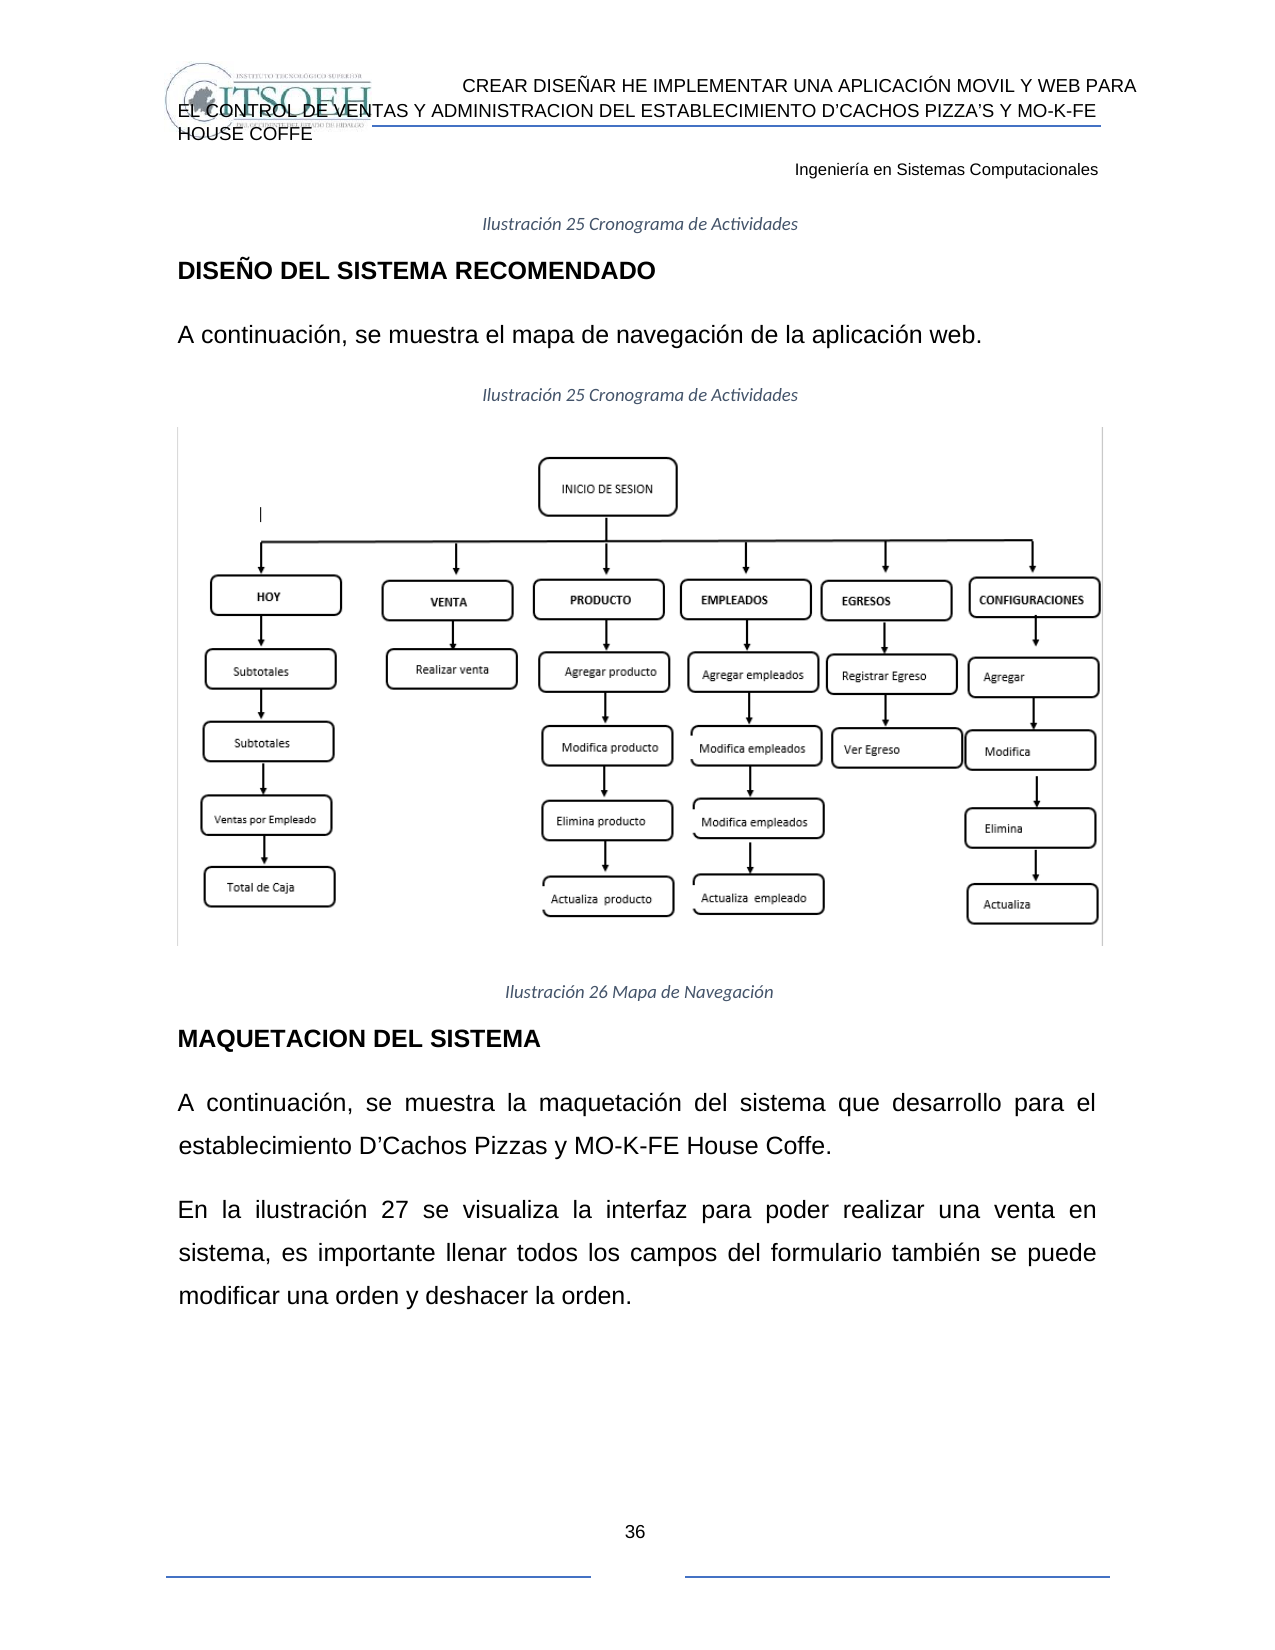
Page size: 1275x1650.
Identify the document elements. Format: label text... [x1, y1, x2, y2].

picture [164, 61, 372, 139]
text A continuación, se muestra la maquetación del sistema que desarrollo para el establecimiento D’Cachos Pizzas y MO-K-FE House Coffe. [177, 1088, 1098, 1160]
text Ilustración 25 Cronograma de Actividades [177, 212, 1103, 235]
text Ilustración 25 Cronograma de Actividades [177, 383, 1103, 406]
text DISEÑO DEL SISTEMA RECOMENDADO [177, 256, 1098, 285]
text A continuación, se muestra el mapa de navegación de la aplicación web. [177, 320, 1098, 348]
picture [265, 128, 274, 139]
text En la ilustración 27 se visualiza la interfaz para poder realizar una venta en sistema, es importante llenar todos los campos del formulario también se puede modificar una orden y deshacer la orden. [177, 1194, 1098, 1310]
text MAQUETACION DEL SISTEMA [177, 1024, 1098, 1053]
picture [177, 427, 1104, 946]
text Ilustración 26 Mapa de Navegación [177, 980, 1103, 1003]
picture [194, 128, 203, 139]
